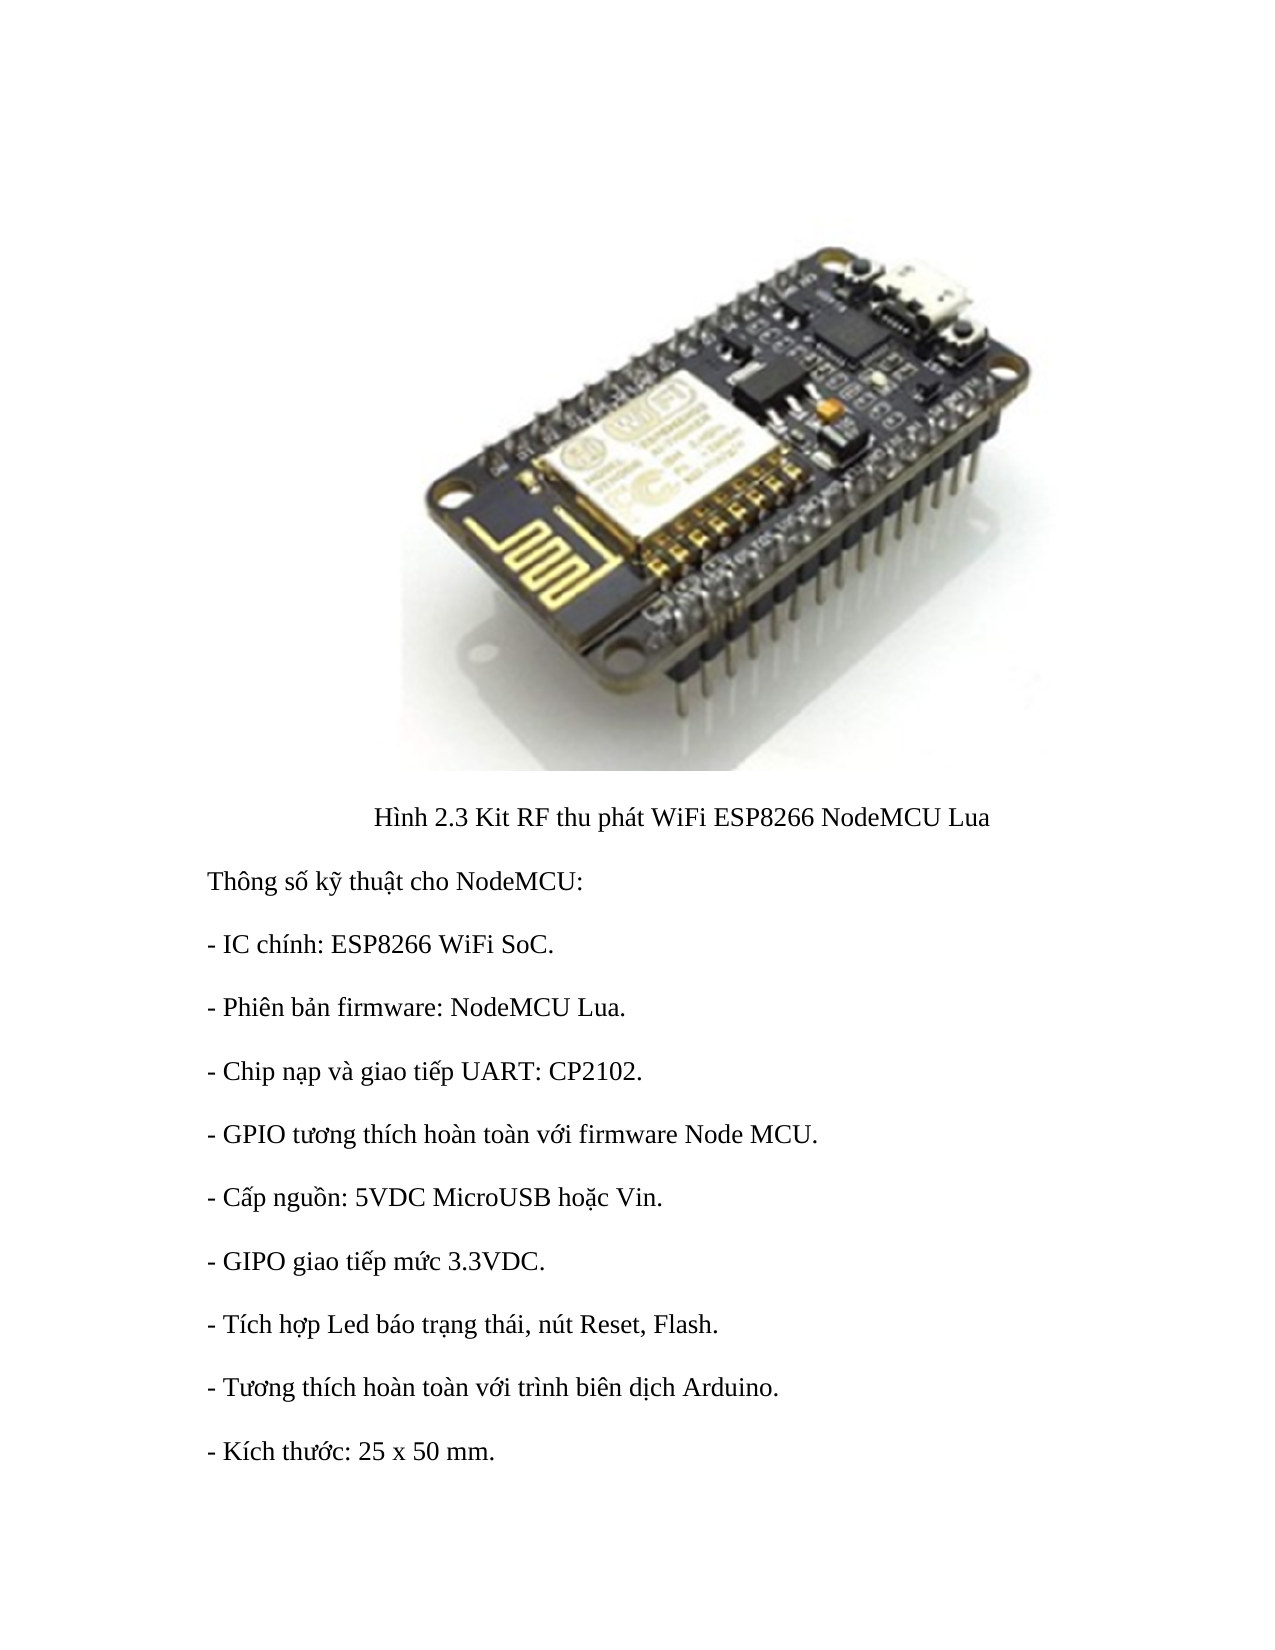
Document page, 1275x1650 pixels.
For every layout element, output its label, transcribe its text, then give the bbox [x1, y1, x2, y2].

text - Phiên bản firmware: NodeMCU Lua. [207, 992, 1157, 1023]
text - Chip nạp và giao tiếp UART: CP2102. [207, 1055, 1157, 1086]
text Thông số kỹ thuật cho NodeMCU: [207, 865, 1157, 896]
text - Kích thước: 25 x 50 mm. [207, 1435, 1157, 1466]
text Hình 2.3 Kit RF thu phát WiFi ESP8266 NodeMCU Lua [207, 802, 1157, 833]
picture [306, 177, 1057, 771]
text - GIPO giao tiếp mức 3.3VDC. [207, 1245, 1157, 1276]
text - Tích hợp Led báo trạng thái, nút Reset, Flash. [207, 1308, 1157, 1339]
text - GPIO tương thích hoàn toàn với firmware Node MCU. [207, 1118, 1157, 1149]
text - Cấp nguồn: 5VDC MicroUSB hoặc Vin. [207, 1182, 1157, 1213]
text - Tương thích hoàn toàn với trình biên dịch Arduino. [207, 1372, 1157, 1403]
text - IC chính: ESP8266 WiFi SoC. [207, 928, 1157, 959]
